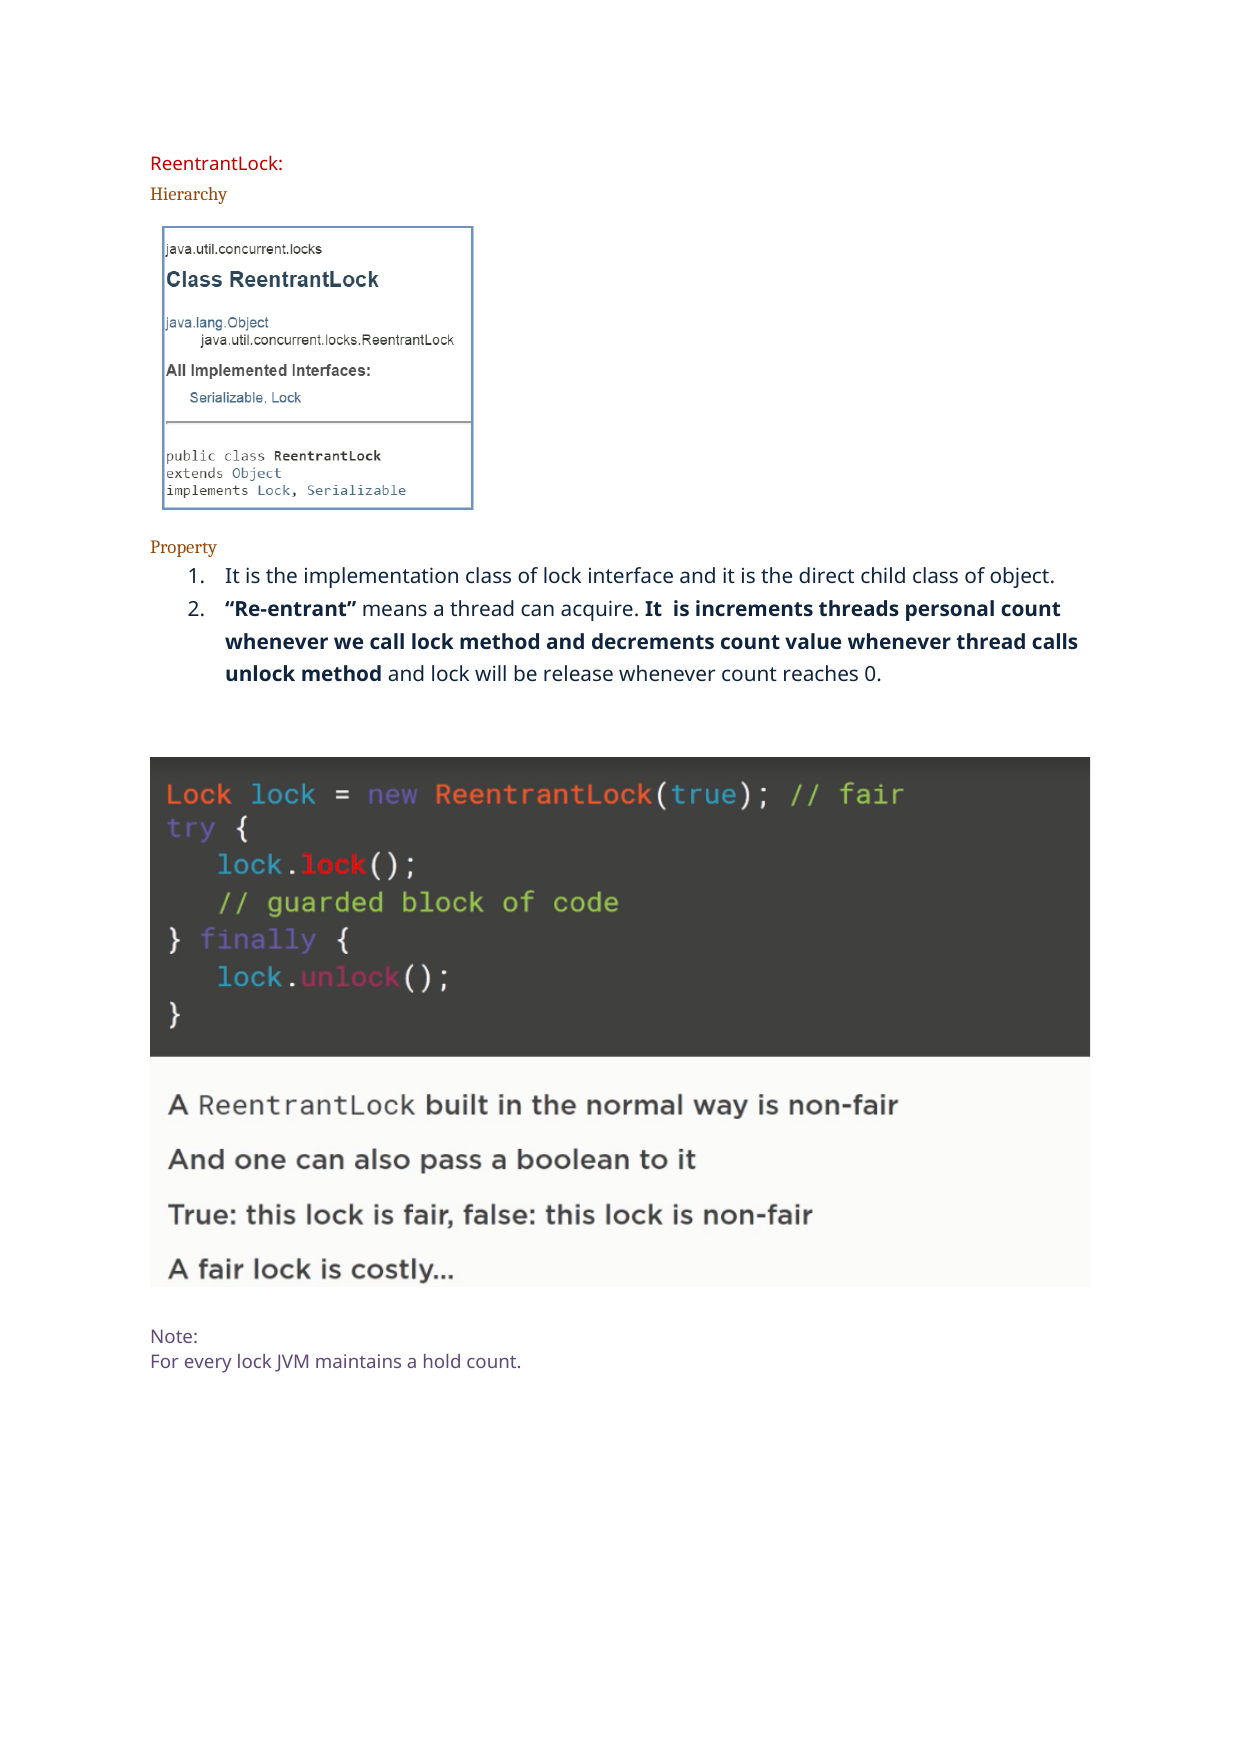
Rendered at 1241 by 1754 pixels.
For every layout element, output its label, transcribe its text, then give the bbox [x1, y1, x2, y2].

text Note: [150, 1323, 1090, 1348]
list “Re-entrant” means a thread can acquire. It is increments threads personal count whenever we call lock method and decrements count value whenever thread calls unlock method and lock will be release whenever count reaches 0. [187, 594, 1090, 688]
picture [150, 757, 1091, 1287]
picture [150, 208, 499, 529]
subtitle Hierarchy [150, 183, 1090, 205]
subtitle Property [150, 537, 1090, 558]
text For every lock JVM maintains a hold count. [150, 1348, 1090, 1374]
subtitle ReentrantLock: [150, 150, 1090, 176]
list It is the implementation class of lock interface and it is the direct child class of object. [187, 562, 1090, 590]
